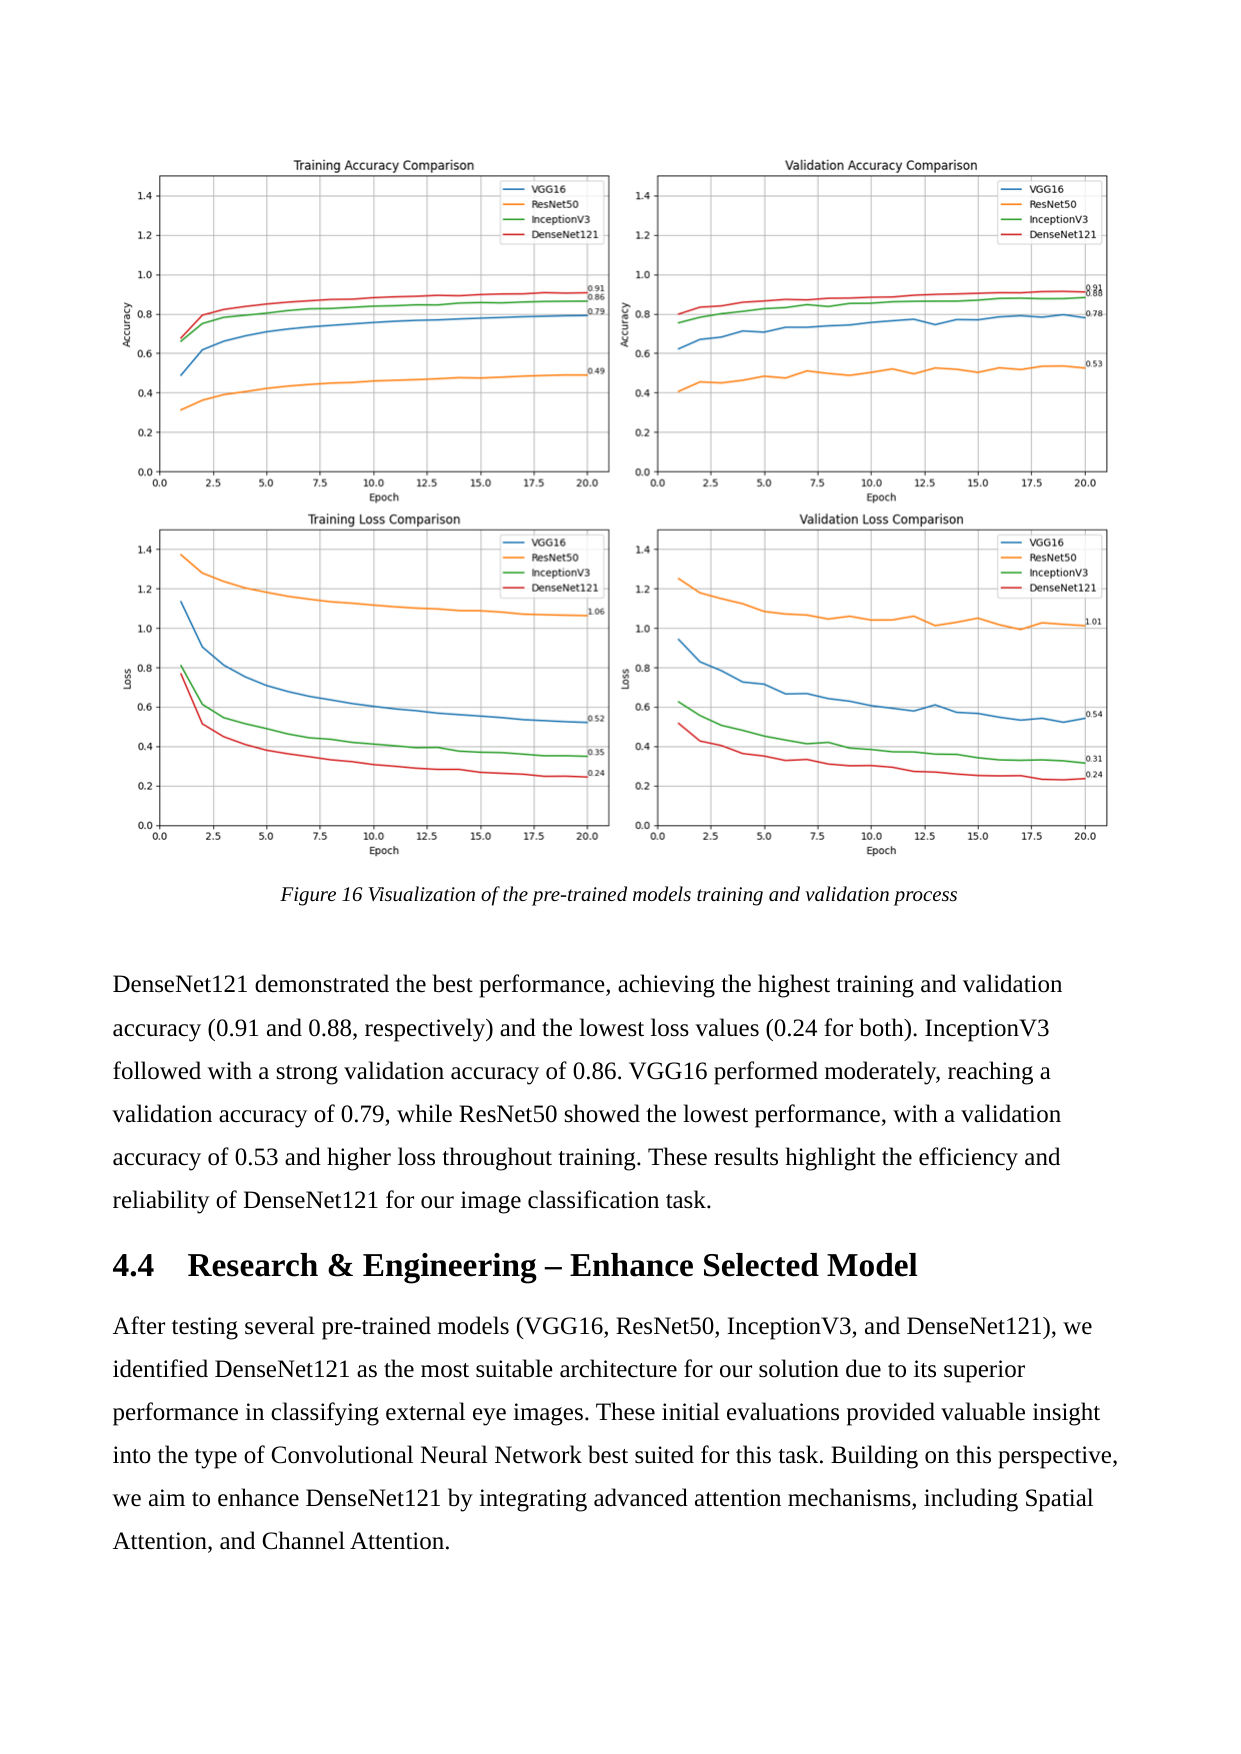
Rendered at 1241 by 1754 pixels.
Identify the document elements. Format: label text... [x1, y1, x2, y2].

subtitle Research & Engineering – Enhance Selected Model [112, 1245, 1128, 1283]
picture [112, 150, 1118, 867]
text After testing several pre-trained models (VGG16, ResNet50, InceptionV3, and DenseNet121), we identified DenseNet121 as the most suitable architecture for our solution due to its superior performance in classifying external eye images. These initial evaluations provided valuable insight into the type of Convolutional Neural Network best suited for this task. Building on this perspective, we aim to enhance DenseNet121 by integrating advanced attention mechanisms, including Spatial Attention, and Channel Attention. [112, 1311, 1128, 1555]
text DenseNet121 demonstrated the best performance, achieving the highest training and validation accuracy (0.91 and 0.88, respectively) and the lowest loss values (0.24 for both). InceptionV3 followed with a strong validation accuracy of 0.86. VGG16 performed moderately, reaching a validation accuracy of 0.79, while ResNet50 showed the lowest performance, with a validation accuracy of 0.53 and higher loss throughout training. These results highlight the efficiency and reliability of DenseNet121 for our image classification task. [112, 969, 1128, 1214]
text Figure 16 Visualization of the pre-trained models training and validation process [112, 881, 1128, 906]
